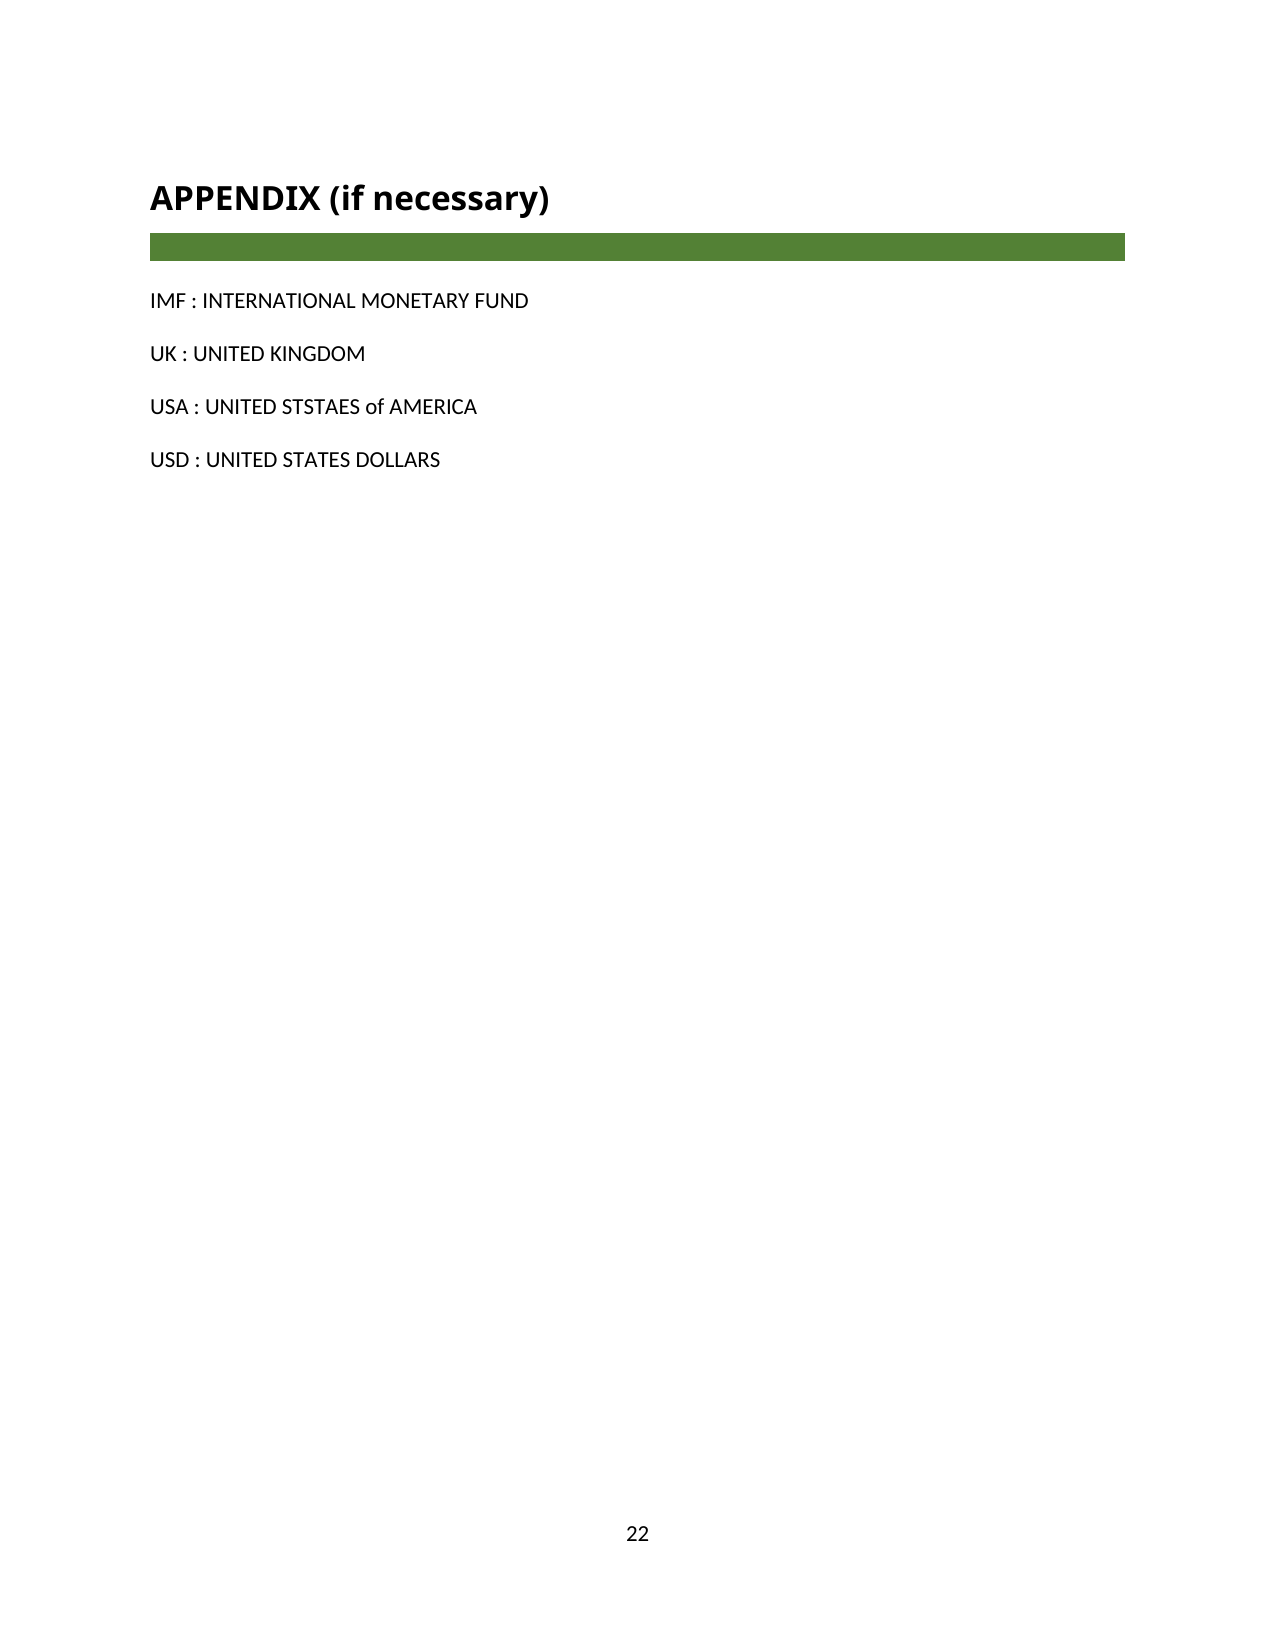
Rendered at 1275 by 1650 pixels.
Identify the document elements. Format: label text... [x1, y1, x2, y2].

subtitle APPENDIX (if necessary) [150, 175, 1125, 220]
text IMF : INTERNATIONAL MONETARY FUND [150, 286, 1125, 314]
text USD : UNITED STATES DOLLARS [150, 446, 1125, 473]
text USA : UNITED STSTAES of AMERICA [150, 392, 1125, 421]
text UK : UNITED KINGDOM [150, 339, 1125, 367]
